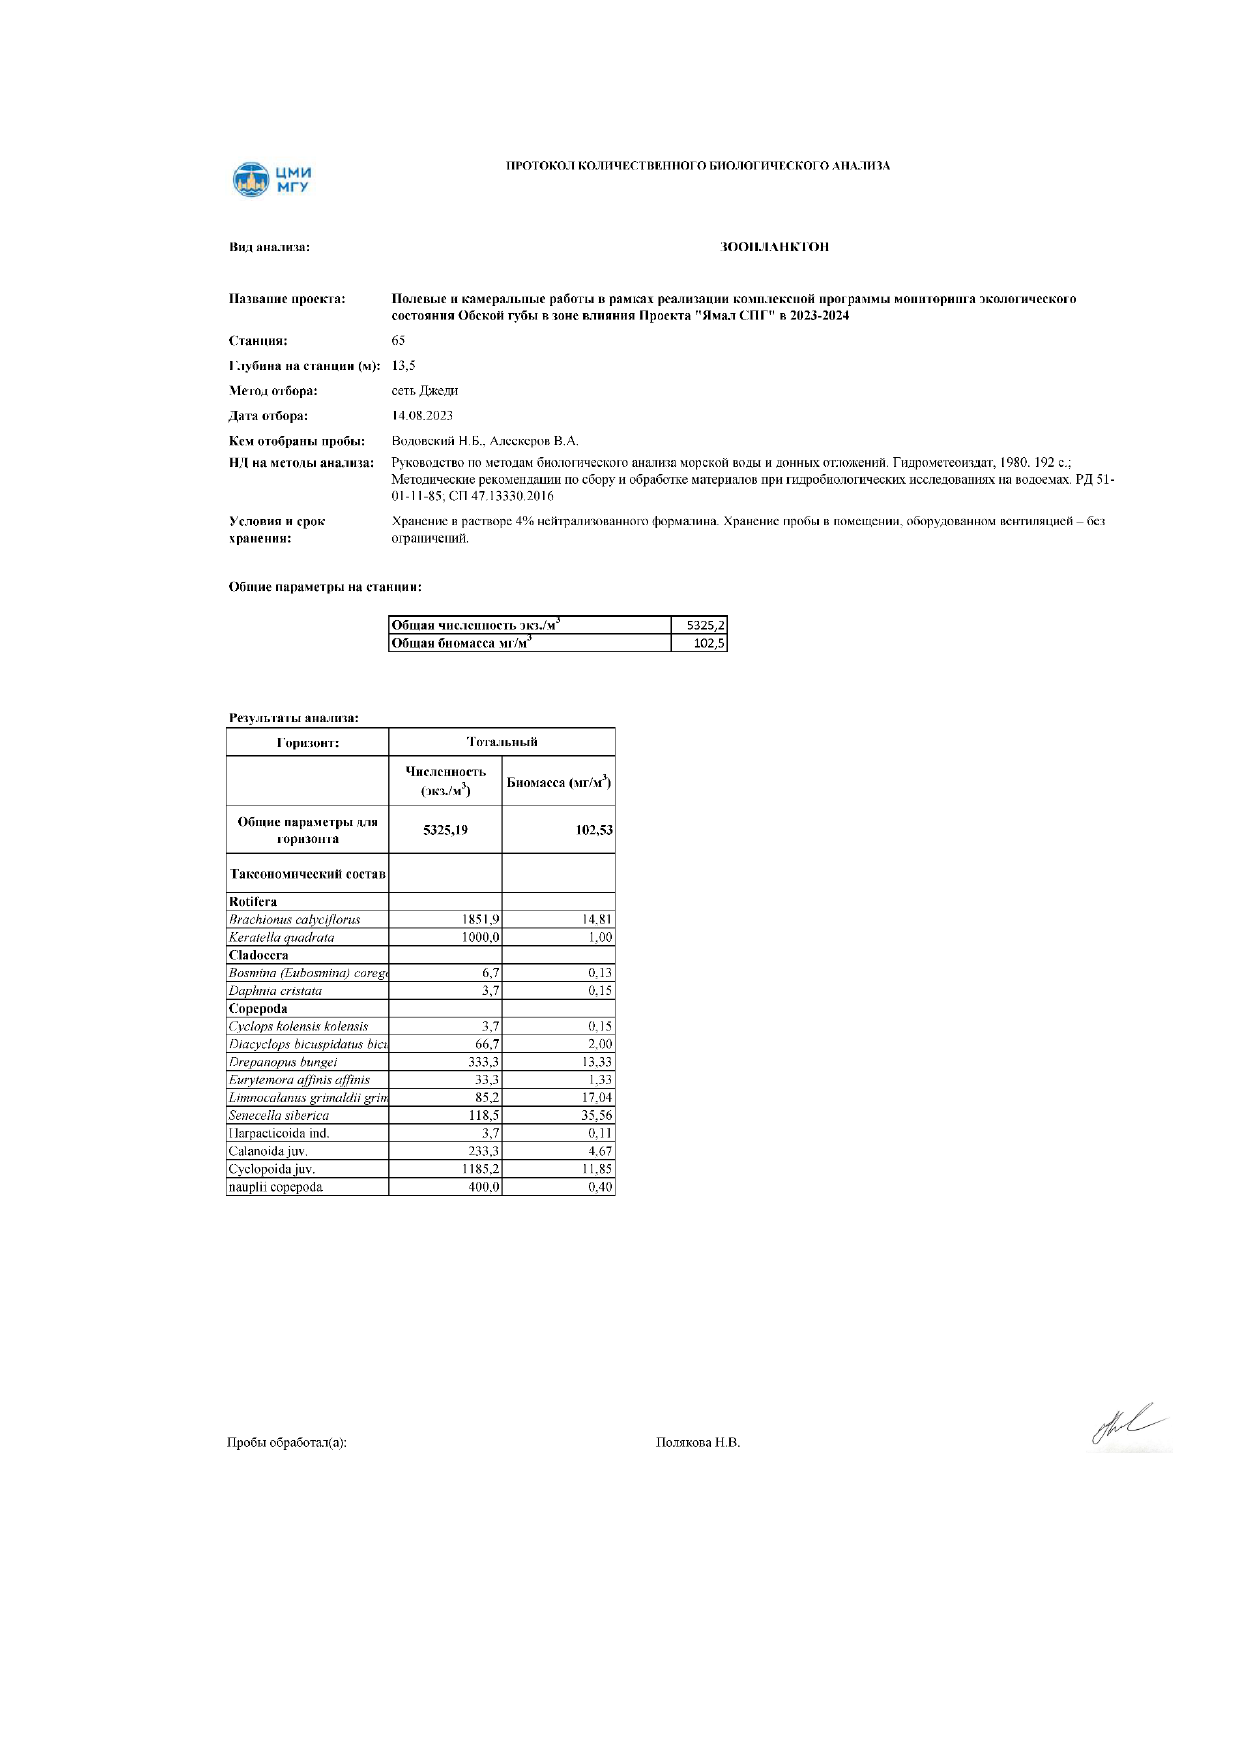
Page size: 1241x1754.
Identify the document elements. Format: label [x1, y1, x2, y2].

picture [177, 118, 1182, 1538]
